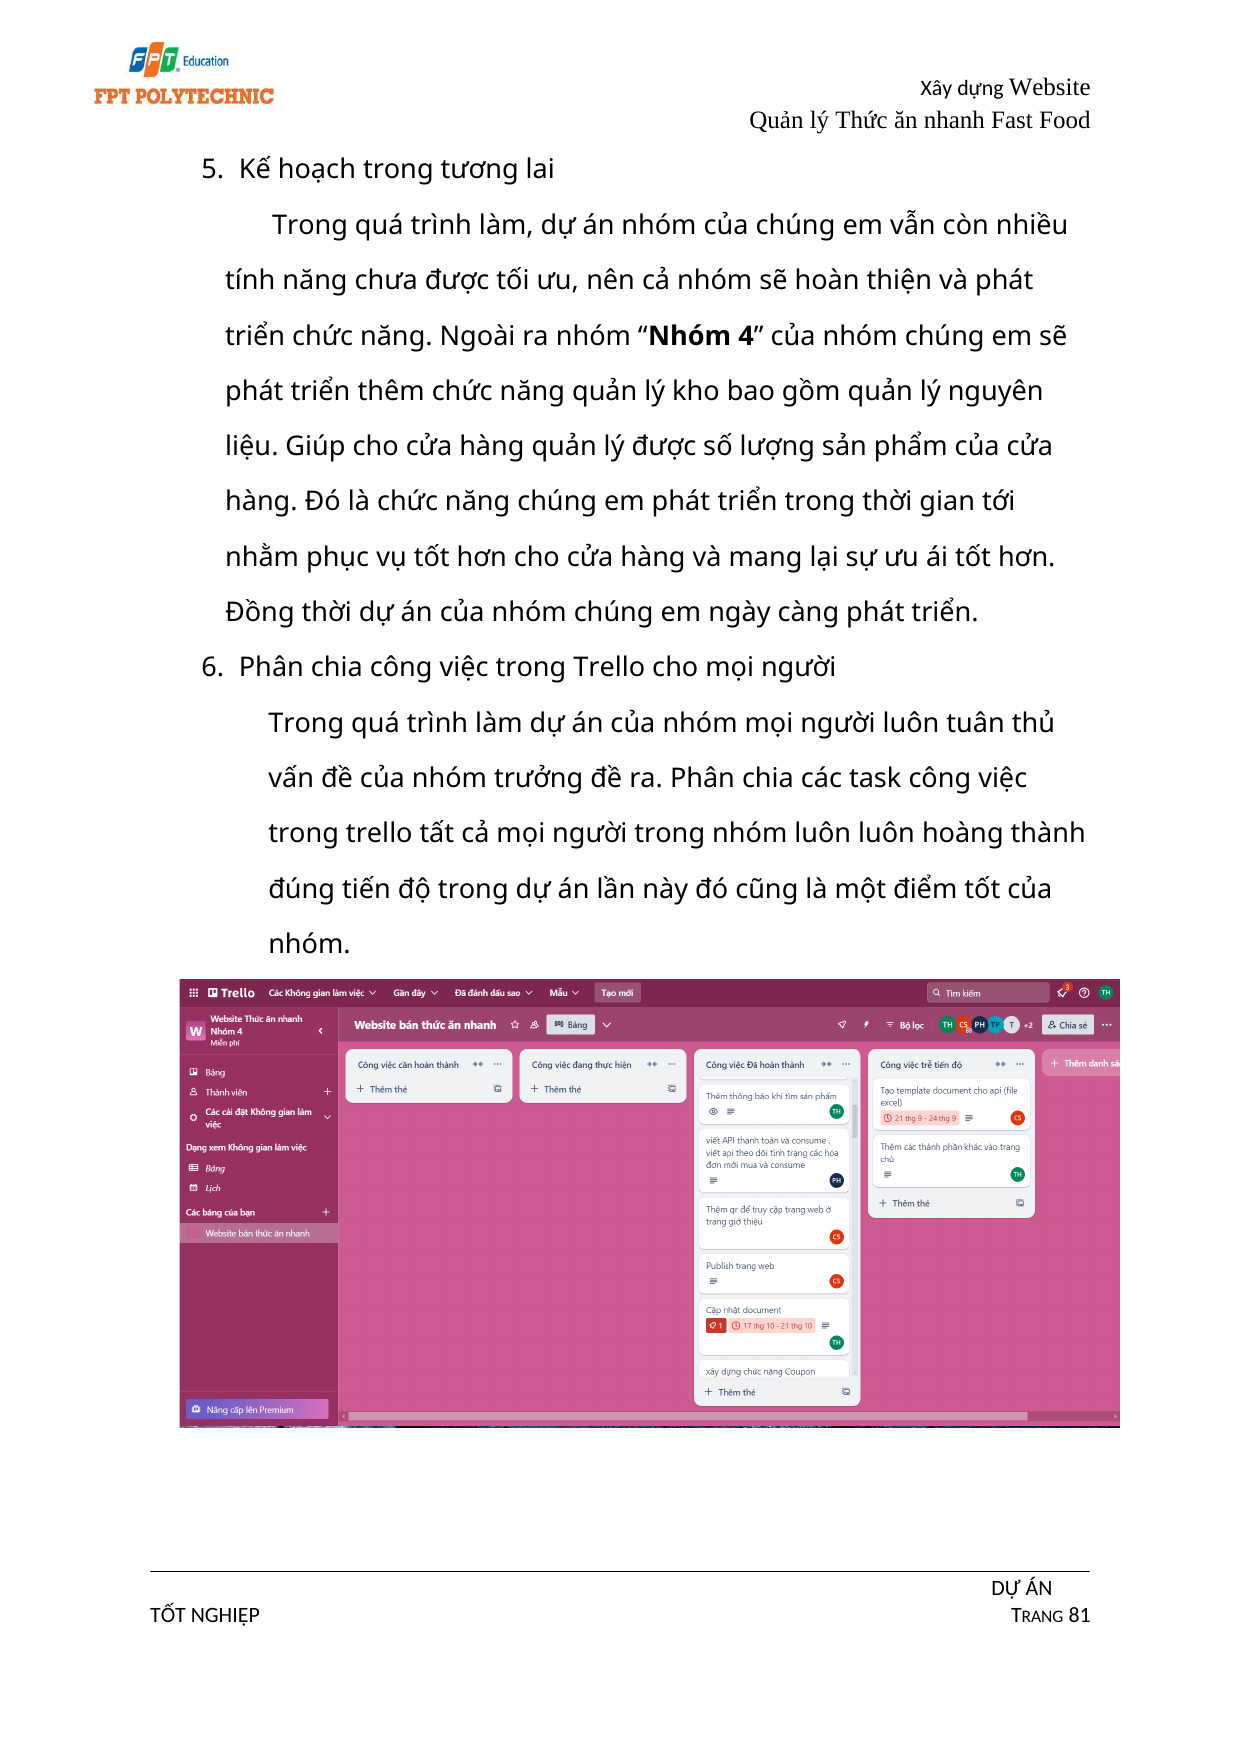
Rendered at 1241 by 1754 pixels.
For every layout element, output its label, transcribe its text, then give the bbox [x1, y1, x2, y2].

picture [65, 30, 303, 119]
list Phân chia công việc trong Trello cho mọi người [201, 648, 1090, 685]
picture [179, 979, 1120, 1428]
list Kế hoạch trong tương lai [201, 150, 1090, 187]
list Trong quá trình làm, dự án nhóm của chúng em vẫn còn nhiều tính năng chưa được tối ưu, nên cả nhóm sẽ hoàn thiện và phát triển chức năng. Ngoài ra nhóm “Nhóm 4” của nhóm chúng em sẽ phát triển thêm chức năng quản lý kho bao gồm quản lý nguyên liệu. Giúp cho cửa hàng quản lý được số lượng sản phẩm của cửa hàng. Đó là chức năng chúng em phát triển trong thời gian tới nhằm phục vụ tốt hơn cho cửa hàng và mang lại sự ưu ái tốt hơn. Đồng thời dự án của nhóm chúng em ngày càng phát triển. [225, 205, 1090, 629]
list Trong quá trình làm dự án của nhóm mọi người luôn tuân thủ vấn đề của nhóm trưởng đề ra. Phân chia các task công việc trong trello tất cả mọi người trong nhóm luôn luôn hoàng thành đúng tiến độ trong dự án lần này đó cũng là một điểm tốt của nhóm. [268, 703, 1090, 961]
